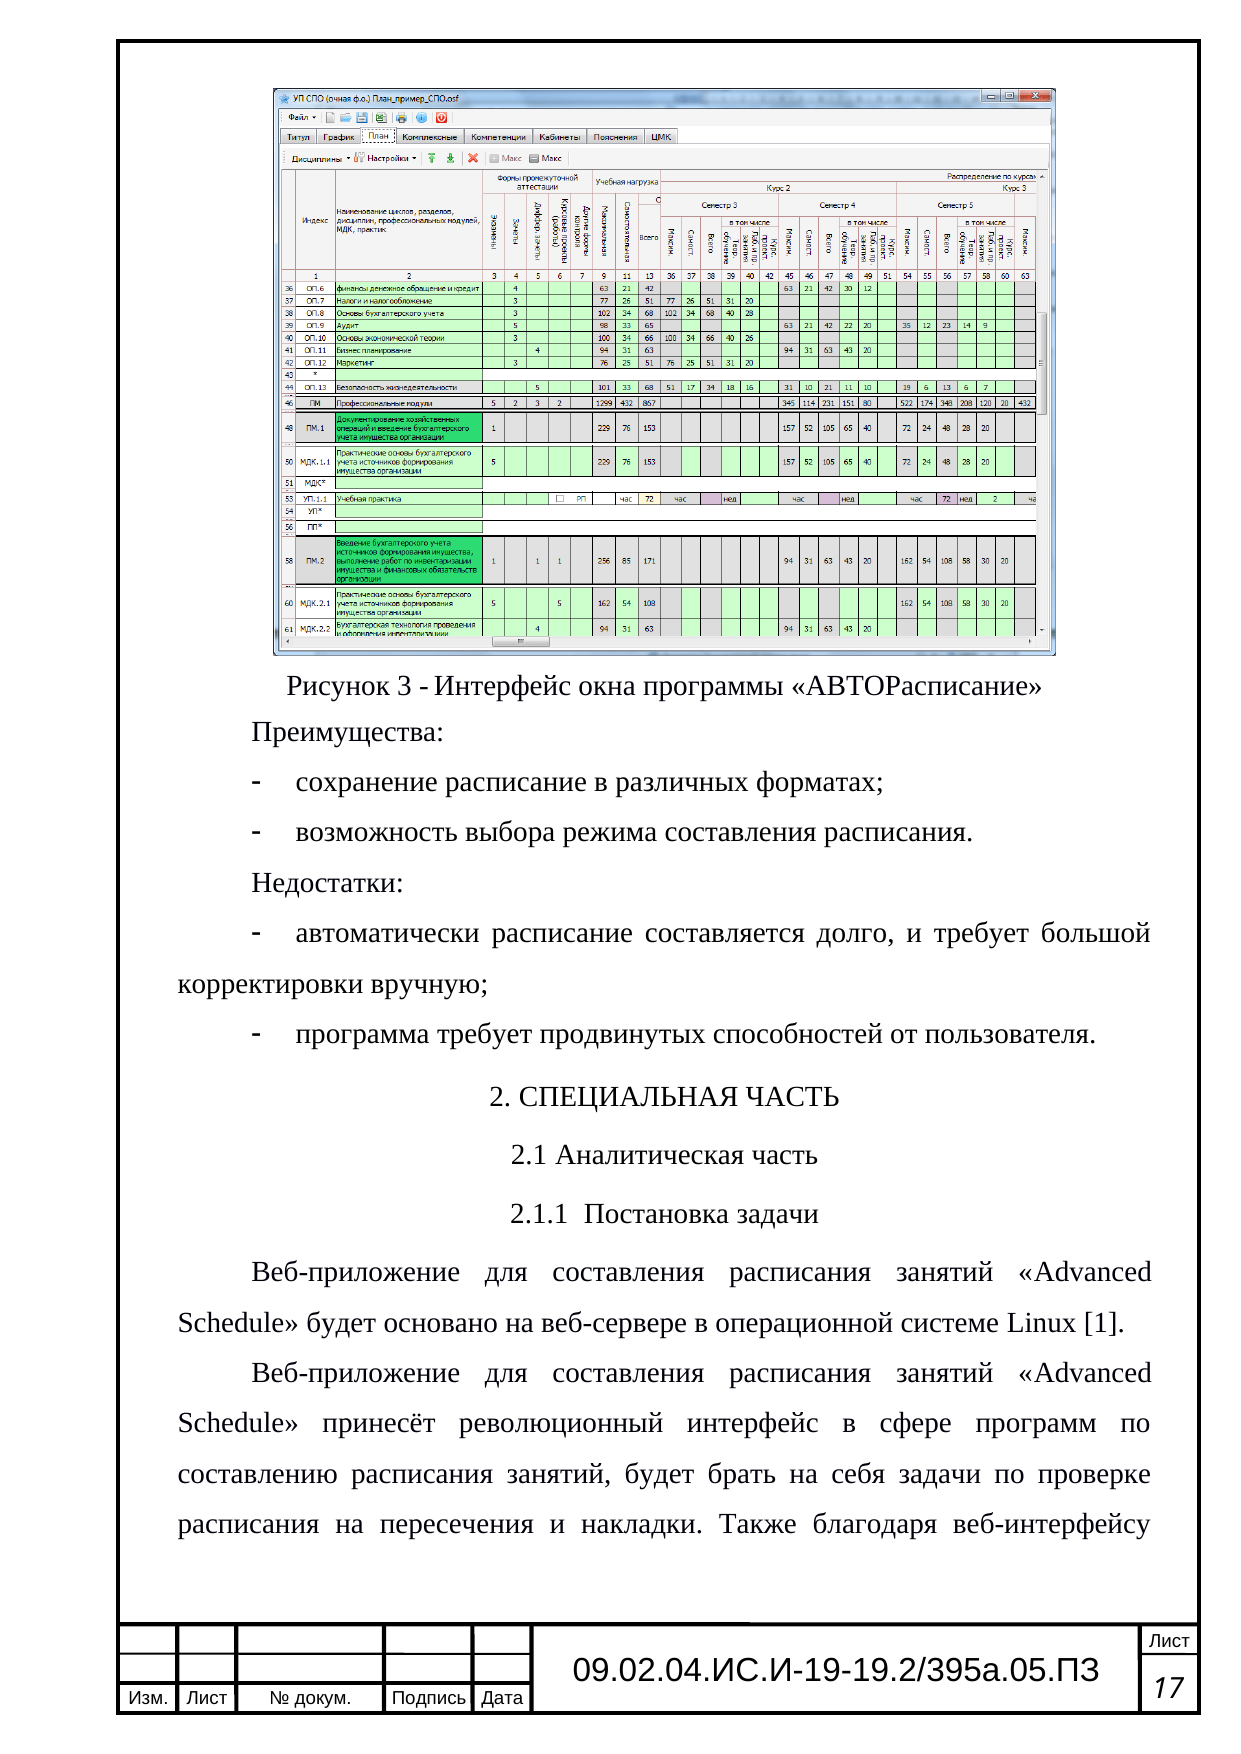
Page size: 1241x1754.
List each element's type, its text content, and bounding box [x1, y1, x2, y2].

text Интерфейс окна программы «АВТОРасписание» [177, 668, 1152, 701]
list автоматически расписание составляется долго, и требует большой корректировки вручную; [177, 915, 1152, 999]
text Веб-приложение для составления расписания занятий «Advanced Schedule» будет основано на веб-сервере в операционной системе Linux [1]. [177, 1254, 1152, 1338]
picture [273, 88, 1056, 656]
subtitle Специальная часть [177, 1079, 1152, 1112]
list программа требует продвинутых способностей от пользователя. [177, 1016, 1152, 1050]
subtitle Аналитическая часть [177, 1137, 1152, 1171]
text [177, 1355, 1152, 1540]
text Преимущества: [177, 714, 1152, 747]
list сохранение расписание в различных форматах; [177, 764, 1152, 798]
text Недостатки: [177, 865, 1152, 898]
list возможность выбора режима составления расписания. [177, 814, 1152, 848]
subtitle Постановка задачи [177, 1196, 1152, 1229]
